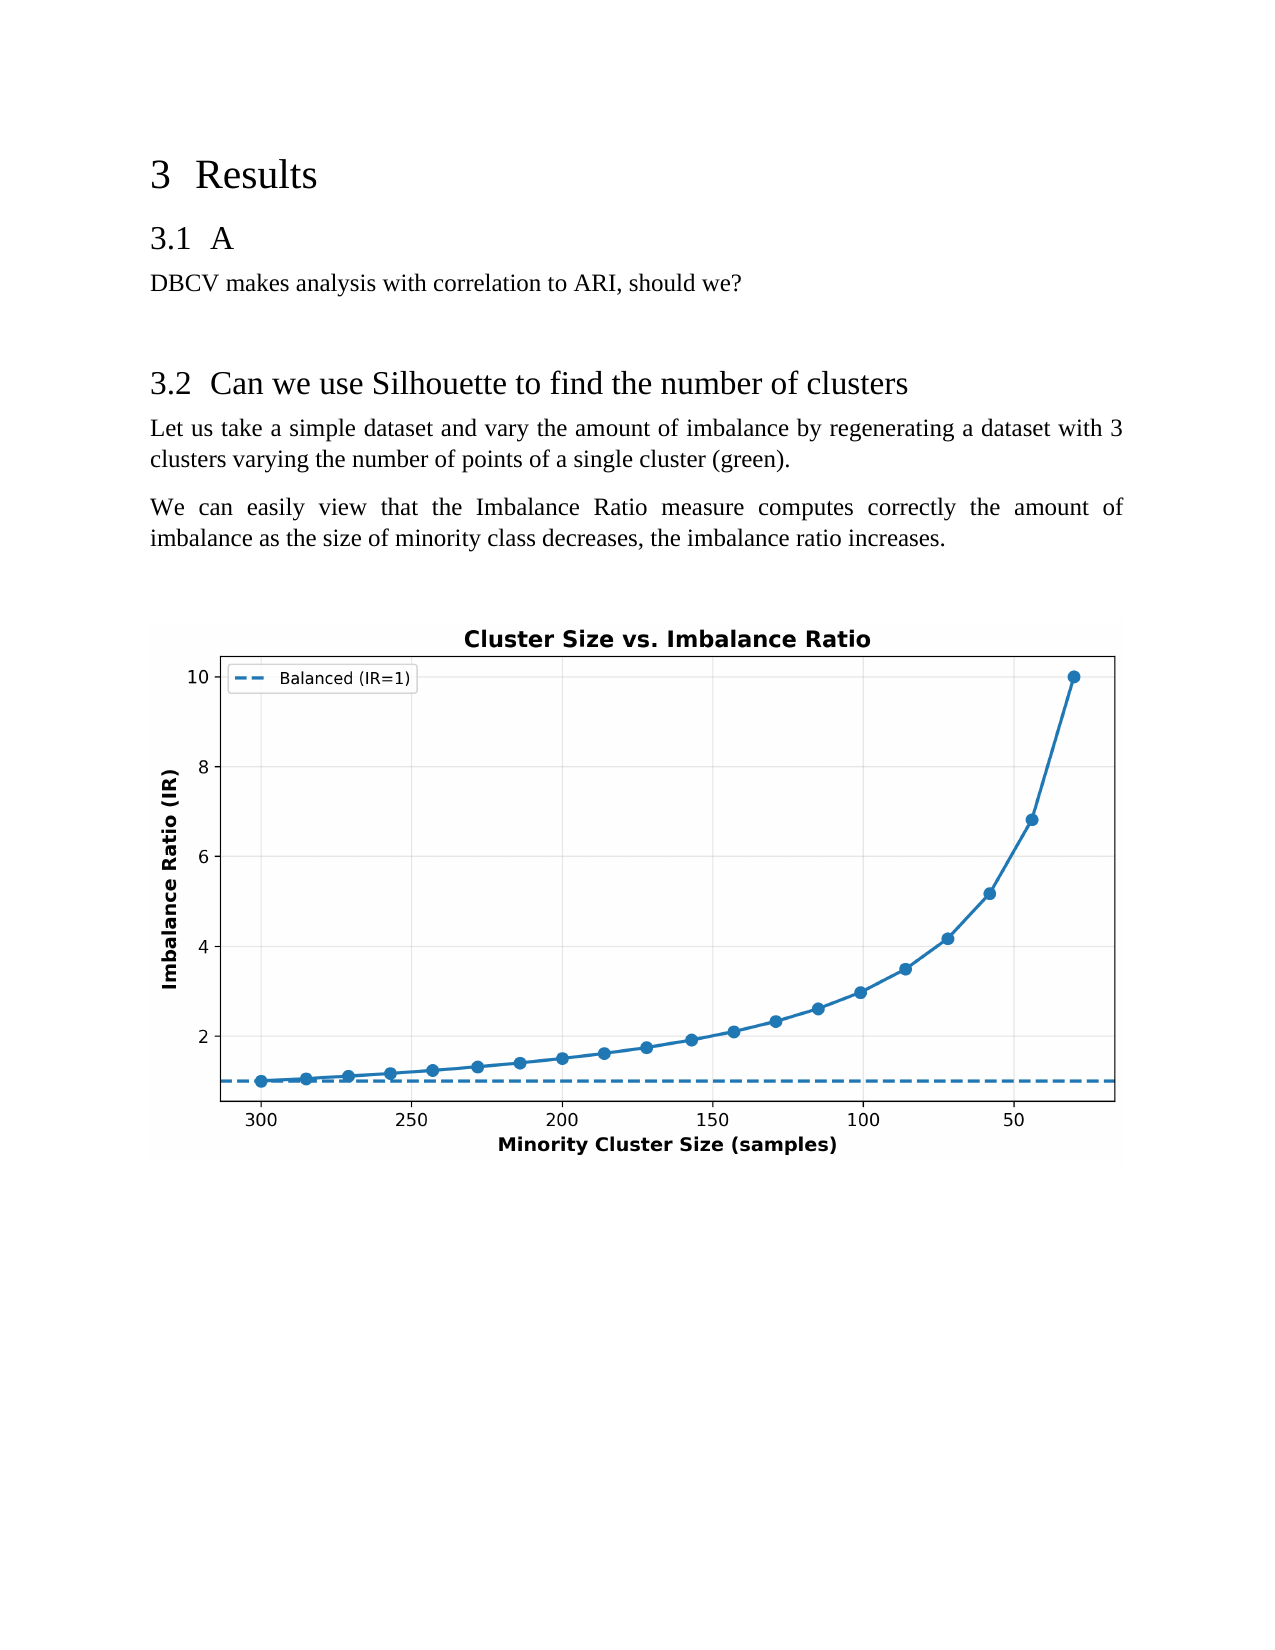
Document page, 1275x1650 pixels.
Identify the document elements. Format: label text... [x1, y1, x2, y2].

subtitle Results [150, 150, 1125, 198]
text DBCV makes analysis with correlation to ARI, should we? [150, 268, 1125, 297]
text Let us take a simple dataset and vary the amount of imbalance by regenerating a dataset with 3 clusters varying the number of points of a single cluster (green). [150, 413, 1125, 473]
picture [150, 618, 1125, 1166]
text We can easily view that the Imbalance Ratio measure computes correctly the amount of imbalance as the size of minority class decreases, the imbalance ratio increases. [150, 492, 1125, 552]
subtitle A [150, 218, 1125, 257]
subtitle Can we use Silhouette to find the number of clusters [150, 363, 1125, 402]
